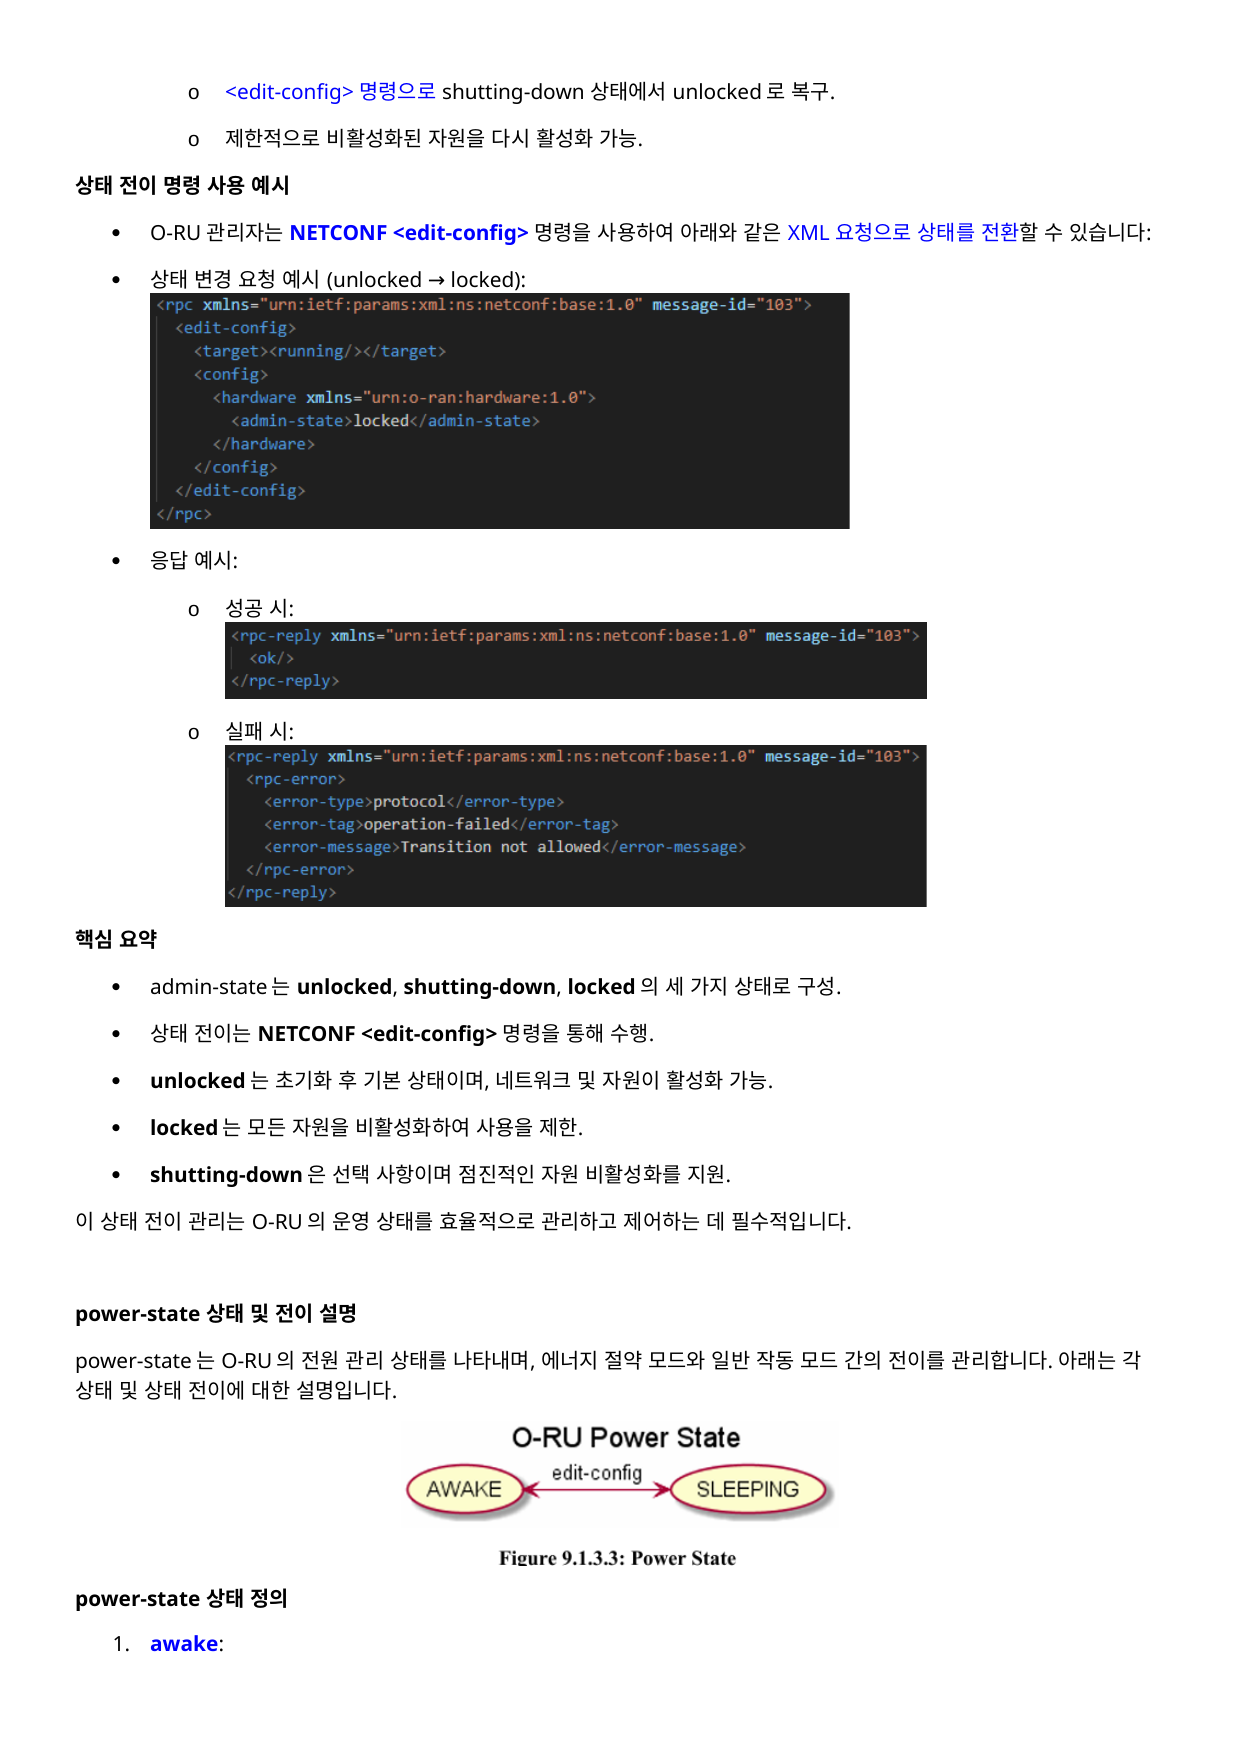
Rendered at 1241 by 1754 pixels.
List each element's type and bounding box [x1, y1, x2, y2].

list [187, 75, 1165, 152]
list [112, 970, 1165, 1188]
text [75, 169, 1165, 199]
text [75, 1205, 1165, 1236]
picture [150, 293, 850, 529]
picture [225, 622, 927, 699]
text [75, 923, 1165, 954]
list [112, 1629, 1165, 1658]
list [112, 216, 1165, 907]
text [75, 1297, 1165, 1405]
picture [401, 1421, 839, 1566]
picture [225, 745, 927, 907]
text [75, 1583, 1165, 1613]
